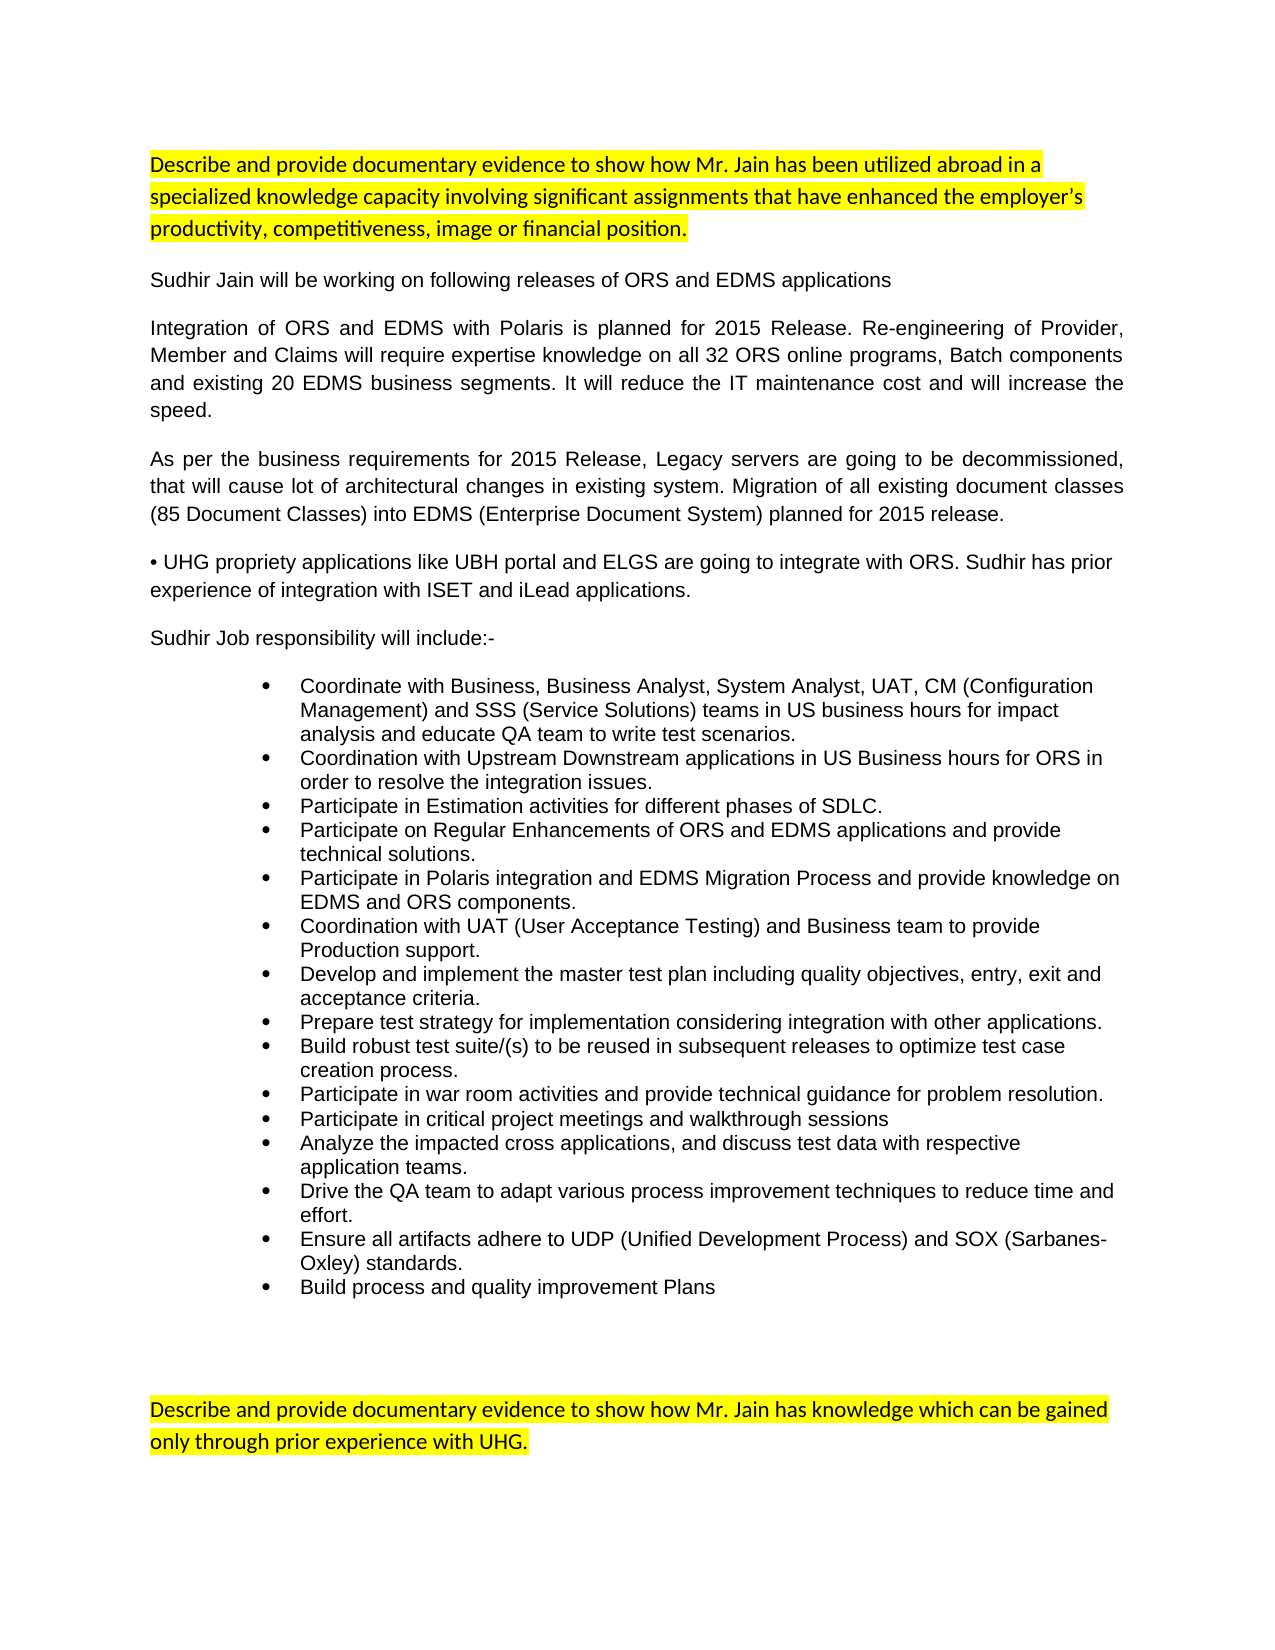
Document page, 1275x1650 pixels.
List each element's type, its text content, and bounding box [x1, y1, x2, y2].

list Develop and implement the master test plan including quality objectives, entry, exit and acceptance criteria. [262, 962, 1125, 1010]
list Participate in war room activities and provide technical guidance for problem resolution. [262, 1082, 1125, 1106]
list Coordination with Upstream Downstream applications in US Business hours for ORS in order to resolve the integration issues. [262, 746, 1125, 794]
text Describe and provide documentary evidence to show how Mr. Jain has knowledge which can be gained only through prior experience with UHG. [150, 1395, 1125, 1455]
list Ensure all artifacts adhere to UDP (Unified Development Process) and SOX (Sarbanes-Oxley) standards. [262, 1226, 1125, 1274]
list Coordinate with Business, Business Analyst, System Analyst, UAT, CM (Configuration Management) and SSS (Service Solutions) teams in business hours for impact analysis and educate QA team to write test scenarios. [262, 674, 1125, 746]
list Build process and quality improvement Plans [262, 1274, 1125, 1298]
list Participate in critical project meetings and walkthrough sessions [262, 1106, 1125, 1130]
text As per the business requirements for 2015 Release, Legacy servers are going to be decommissioned, that will cause lot of architectural changes in existing system. Migration of all existing document classes (85 Document Classes) into EDMS (Enterprise Document System) planned for 2015 release. [150, 447, 1125, 526]
text • UHG propriety applications like UBH portal and ELGS are going to integrate with ORS. Sudhir has prior experience of integration with ISET and iLead applications. [150, 550, 1125, 601]
list Participate in Estimation activities for different phases of SDLC. [262, 794, 1125, 818]
list Analyze the impacted cross applications, and discuss test data with respective application teams. [262, 1130, 1125, 1178]
text Sudhir Jain will be working on following releases of ORS and EDMS applications [150, 267, 1125, 291]
list Prepare test strategy for implementation considering integration with other applications. [262, 1010, 1125, 1034]
list Coordination with UAT (User Acceptance Testing) and Business team to provide Production support. [262, 914, 1125, 962]
text Describe and provide documentary evidence to show how Mr. Jain has been utilized abroad in a specialized knowledge capacity involving significant assignments that have enhanced the employer’s productivity, competitiveness, image or financial position. [150, 150, 1125, 242]
list Drive the QA team to adapt various process improvement techniques to reduce time and effort. [262, 1178, 1125, 1226]
list Build robust test suite/(s) to be reused in subsequent releases to optimize test case creation process. [262, 1034, 1125, 1082]
list Participate in Polaris integration and EDMS Migration Process and provide knowledge on EDMS and ORS components. [262, 866, 1125, 914]
text Sudhir Job responsibility will include:- [150, 626, 1125, 650]
list Participate on Regular Enhancements of ORS and EDMS applications and provide technical solutions. [262, 818, 1125, 866]
text Integration of ORS and EDMS with Polaris is planned for 2015 Release. Re-engineering of Provider, Member and Claims will require expertise knowledge on all 32 ORS online programs, Batch components and existing 20 EDMS business segments. It will reduce the IT maintenance cost and will increase the speed. [150, 316, 1125, 422]
